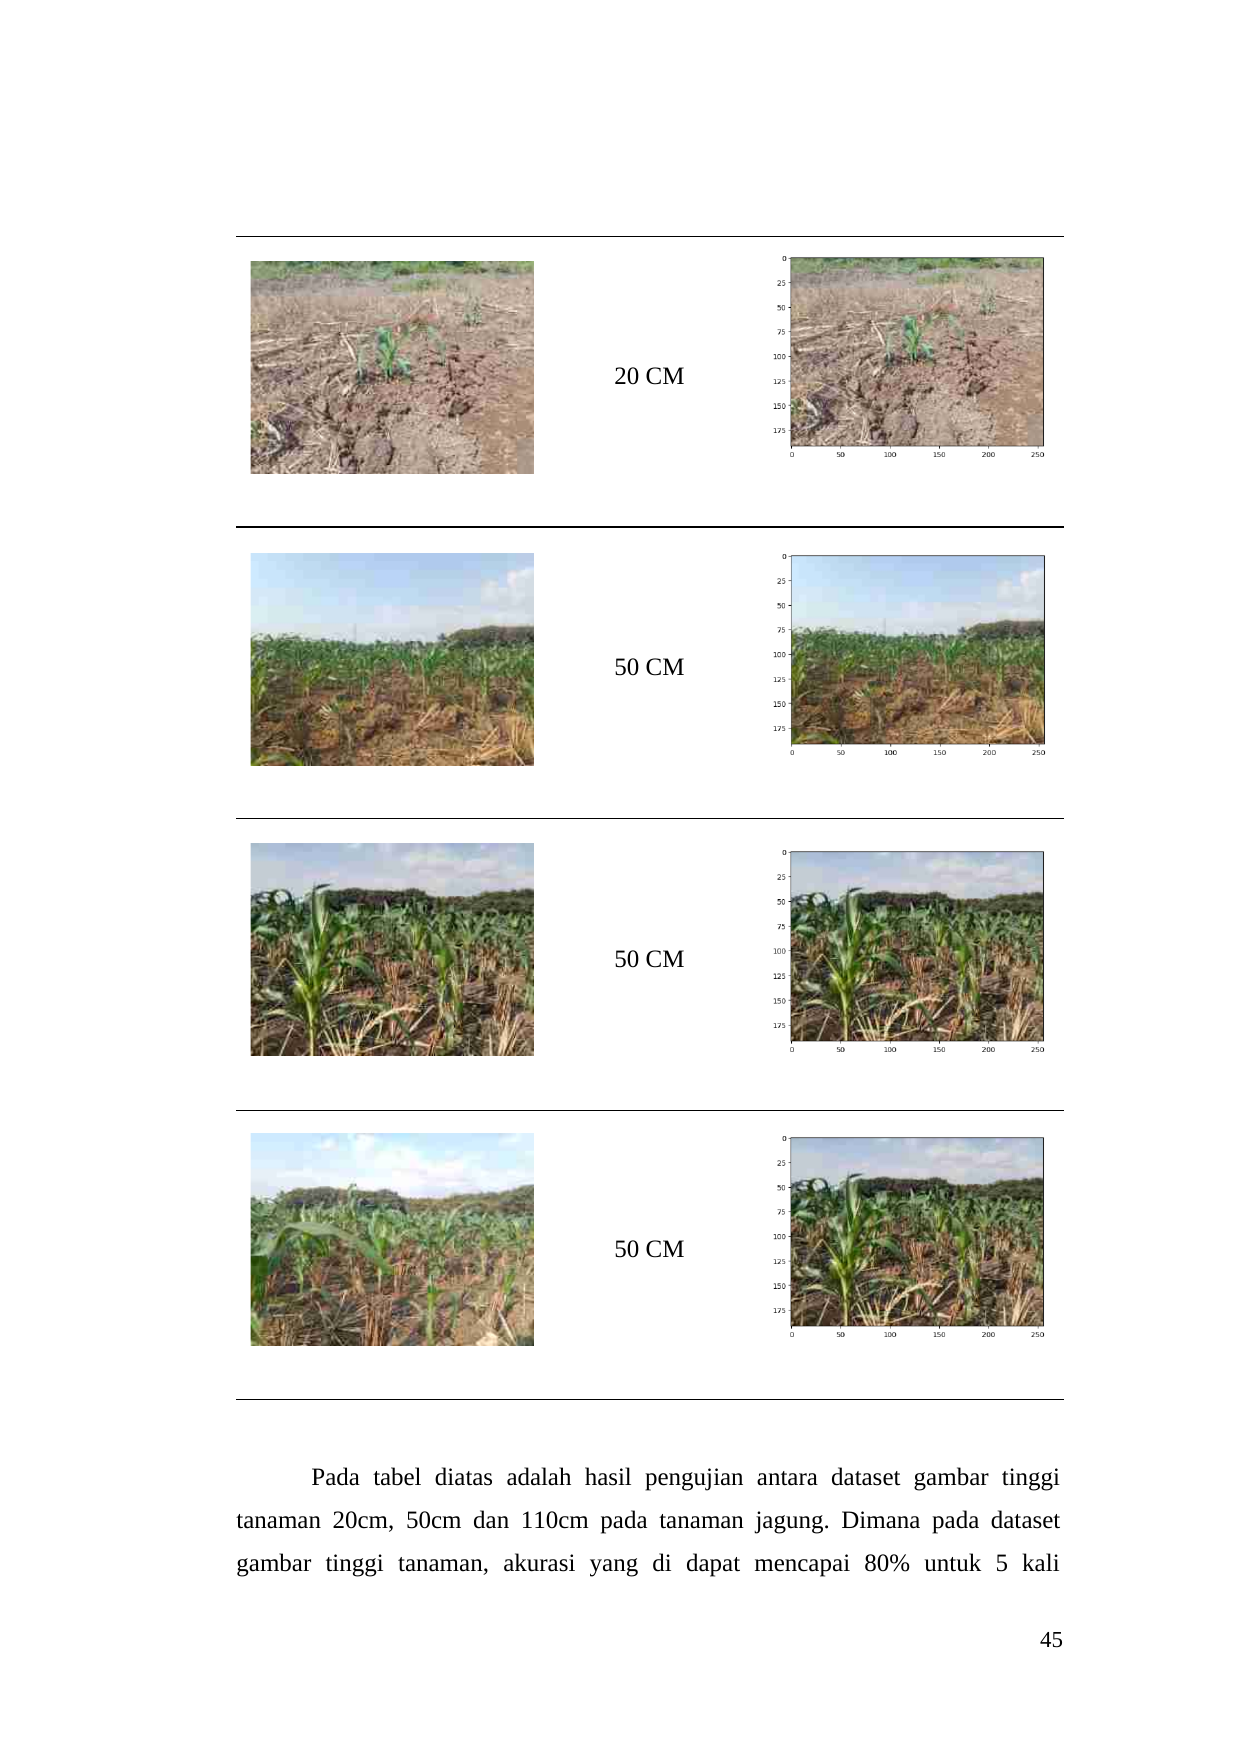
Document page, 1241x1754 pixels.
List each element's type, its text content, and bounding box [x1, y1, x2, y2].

picture [767, 844, 1049, 1058]
table_cell [236, 237, 546, 526]
table_cell [752, 237, 1063, 526]
picture [250, 553, 534, 766]
picture [250, 843, 534, 1056]
picture [767, 250, 1049, 463]
table_cell [752, 1111, 1063, 1399]
table_cell [236, 1111, 546, 1399]
picture [250, 261, 534, 474]
picture [250, 1133, 534, 1346]
table_cell 50 CM [546, 819, 752, 1110]
table_cell [752, 819, 1063, 1110]
table_cell 50 CM [546, 1111, 752, 1399]
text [236, 1462, 1061, 1577]
picture [767, 1130, 1049, 1343]
table_cell [236, 819, 546, 1110]
picture [767, 548, 1049, 761]
table_cell 50 CM [546, 528, 752, 818]
table_cell [752, 528, 1063, 818]
table_cell 20 CM [546, 237, 752, 526]
table_cell [236, 528, 546, 818]
